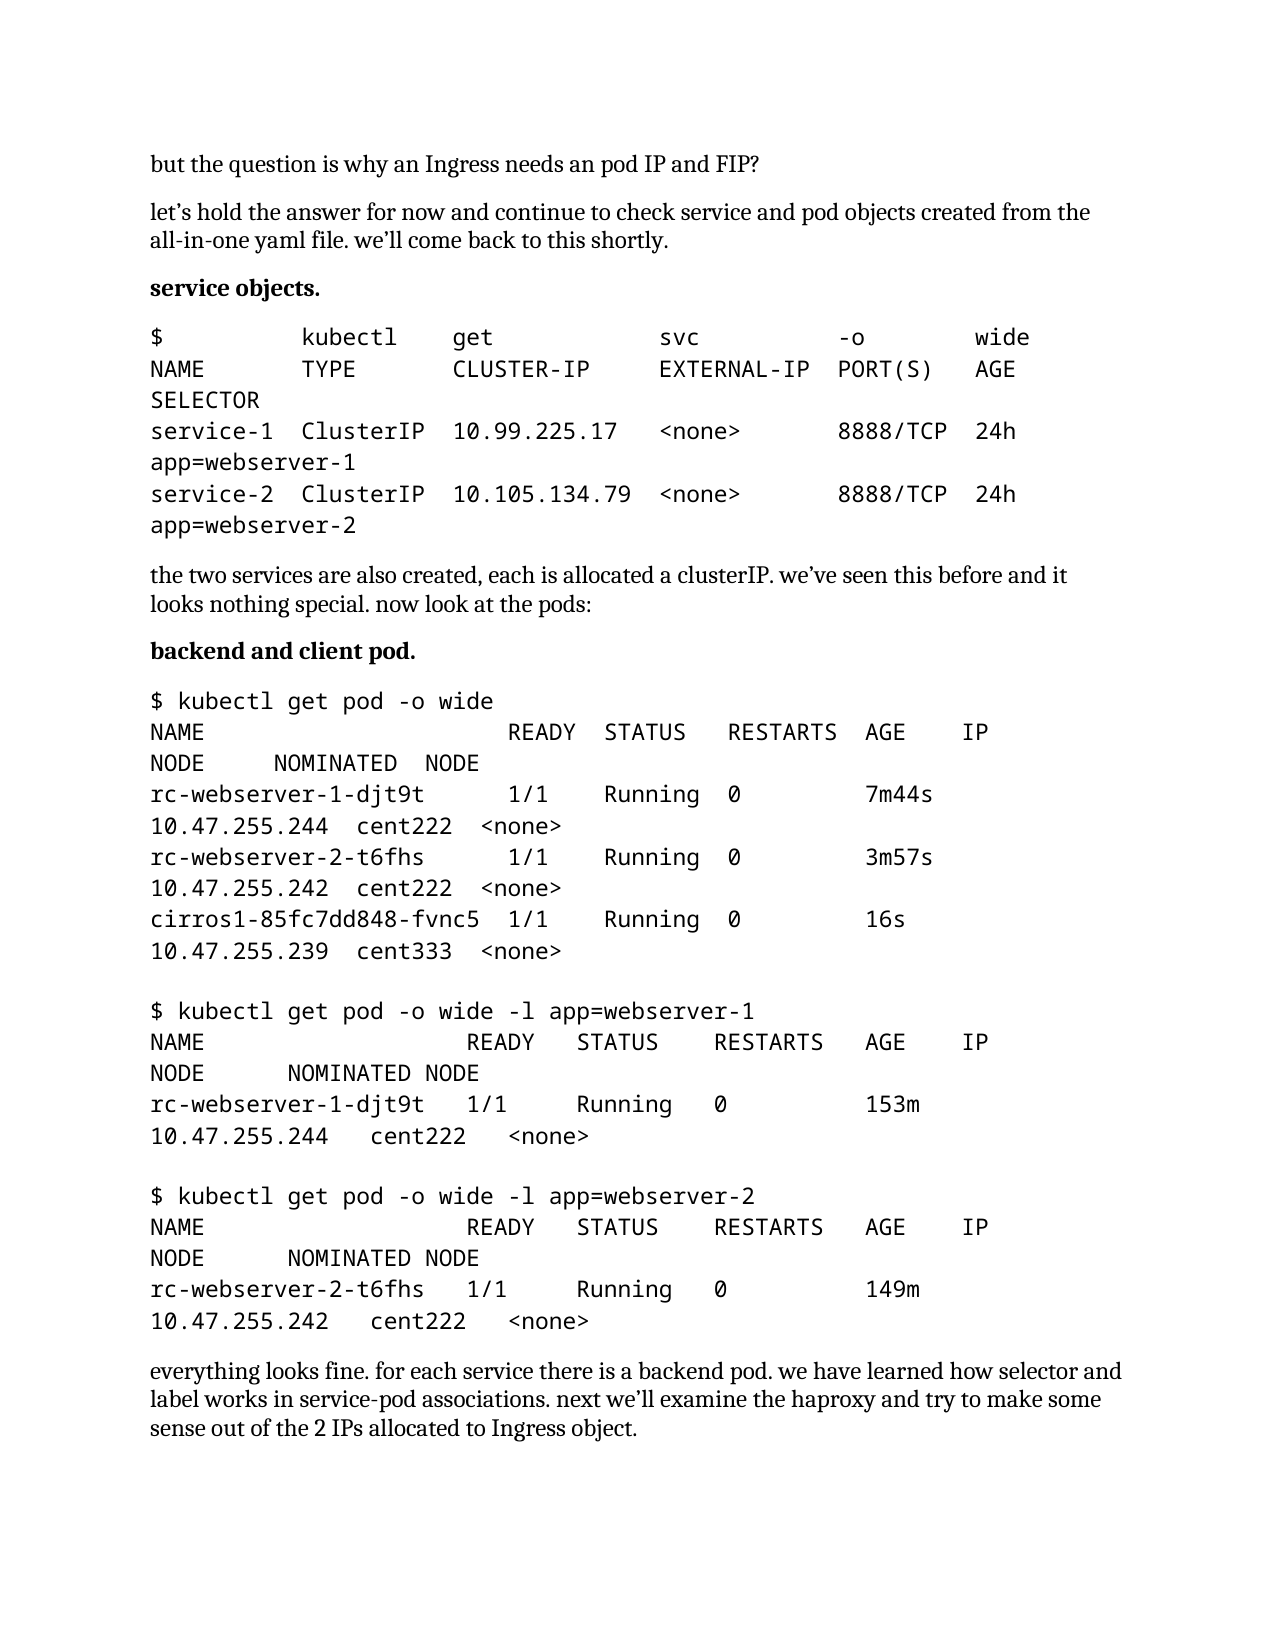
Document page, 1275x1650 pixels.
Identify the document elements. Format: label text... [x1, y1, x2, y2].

text but the question is why an Ingress needs an pod IP and FIP? [150, 150, 1125, 179]
text $ kubectl get pod -o wide NAME READY STATUS RESTARTS AGE IP NODE NOMINATED NODE rc-webserver-1-djt9t 1/1 Running 0 7m44s 10.47.255.244 cent222 <none> rc-webserver-2-t6fhs 1/1 Running 0 3m57s 10.47.255.242 cent222 <none> cirros1-85fc7dd848-fvnc5 1/1 Running 0 16s 10.47.255.239 cent333 <none> $ kubectl get pod -o wide -l app=webserver-1 NAME READY STATUS RESTARTS AGE IP NODE NOMINATED NODE rc-webserver-1-djt9t 1/1 Running 0 153m 10.47.255.244 cent222 <none> $ kubectl get pod -o wide -l app=webserver-2 NAME READY STATUS RESTARTS AGE IP NODE NOMINATED NODE rc-webserver-2-t6fhs 1/1 Running 0 149m 10.47.255.242 cent222 <none> [150, 684, 1125, 1336]
text everything looks fine. for each service there is a backend pod. we have learned how selector and label works in service-pod associations. next we’ll examine the haproxy and try to make some sense out of the 2 IPs allocated to Ingress object. [150, 1357, 1125, 1443]
text $ kubectl get svc -o wide NAME TYPE CLUSTER-IP EXTERNAL-IP PORT(S) AGE SELECTOR service-1 ClusterIP 10.99.225.17 <none> 8888/TCP 24h app=webserver-1 service-2 ClusterIP 10.105.134.79 <none> 8888/TCP 24h app=webserver-2 [150, 321, 1125, 540]
text backend and client pod. [150, 637, 1125, 666]
text service objects. [150, 274, 1125, 302]
text the two services are also created, each is allocated a clusterIP. we’ve seen this before and it looks nothing special. now look at the pods: [150, 561, 1125, 618]
text let’s hold the answer for now and continue to check service and pod objects created from the all-in-one yaml file. we’ll come back to this shortly. [150, 197, 1125, 255]
